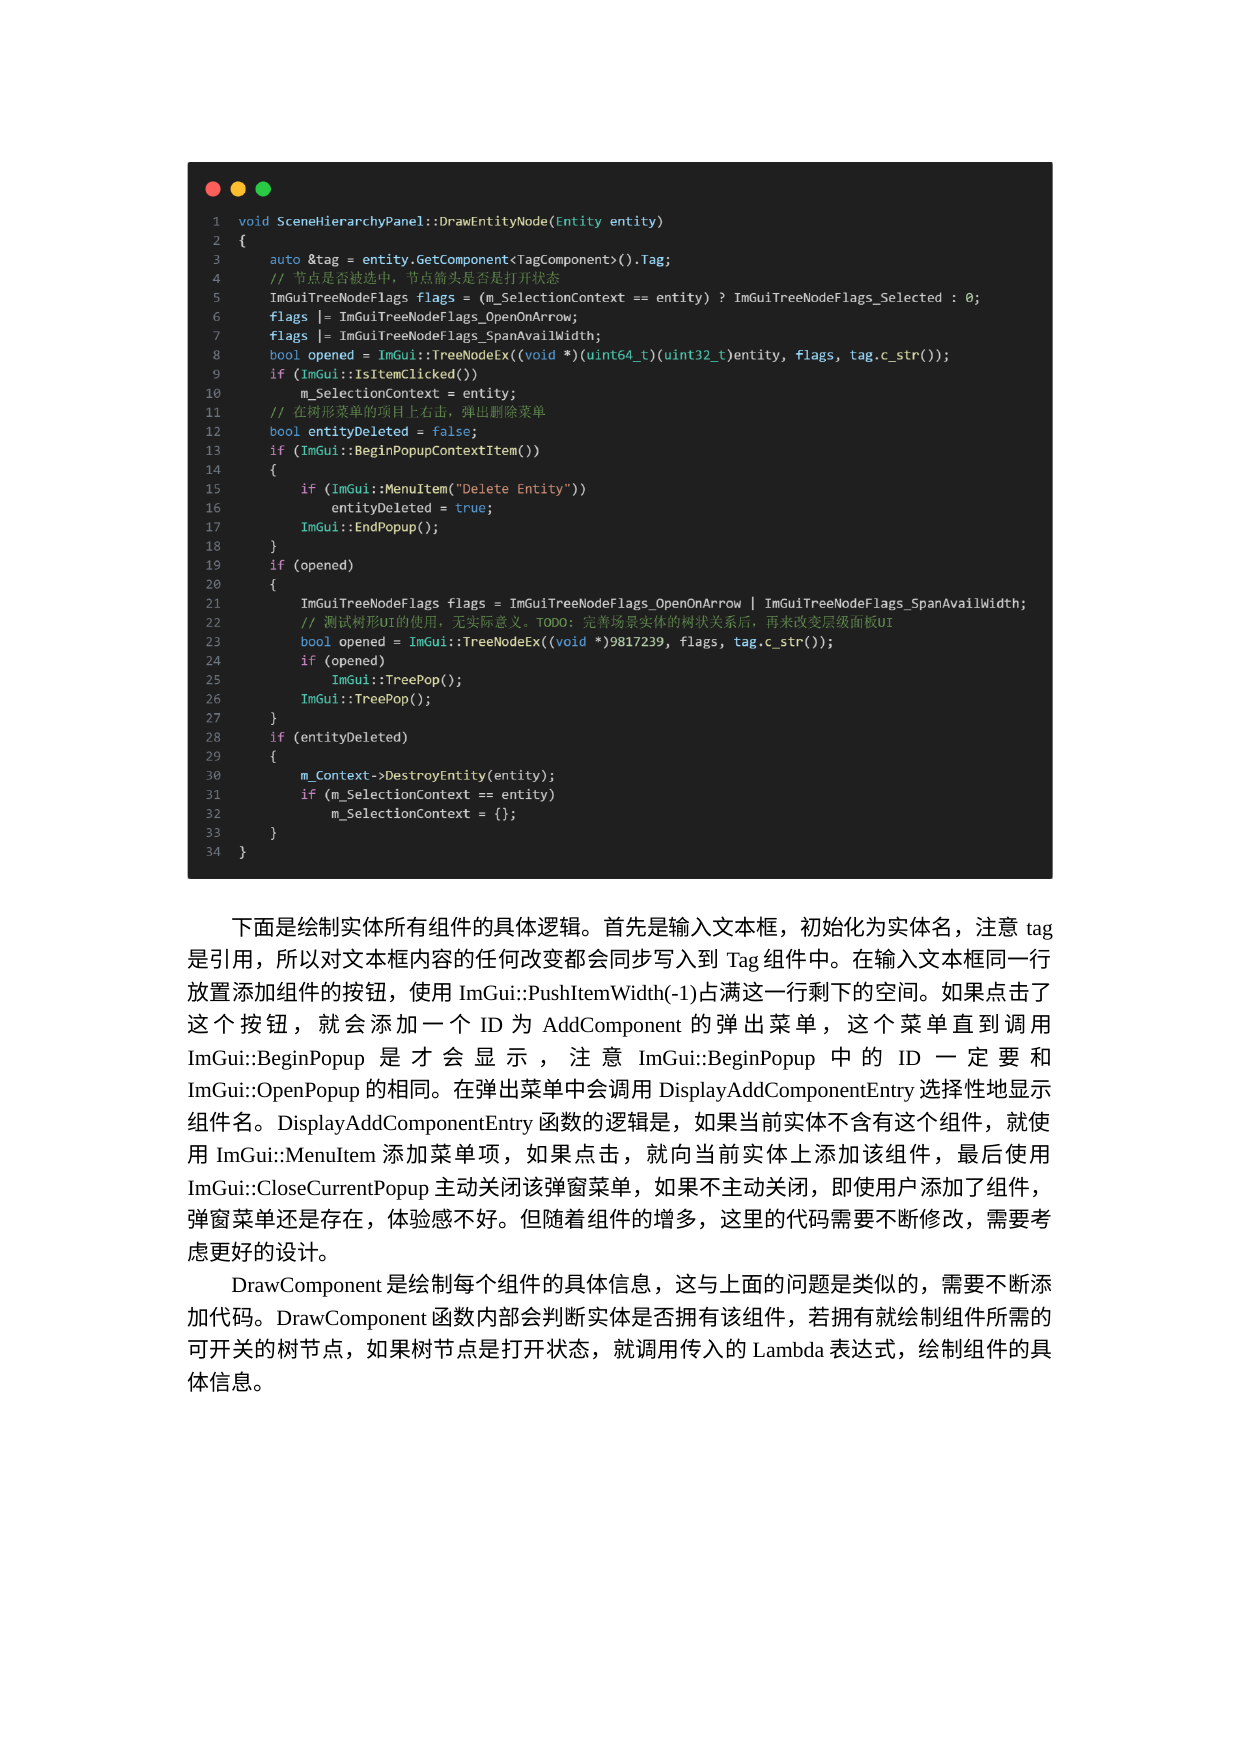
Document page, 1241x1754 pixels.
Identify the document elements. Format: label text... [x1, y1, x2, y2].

text 下面是绘制实体所有组件的具体逻辑。首先是输入文本框，初始化为实体名，注意tag是引用，所以对文本框内容的任何改变都会同步写入到Tag组件中。在输入文本框同一行放置添加组件的按钮，使用ImGui::PushItemWidth(-1)占满这一行剩下的空间。如果点击了这个按钮，就会添加一个ID为AddComponent的弹出菜单，这个菜单直到调用ImGui::BeginPopup是才会显示，注意ImGui::BeginPopup中的ID一定要和ImGui::OpenPopup的相同。在弹出菜单中会调用DisplayAddComponentEntry选择性地显示组件名。DisplayAddComponentEntry函数的逻辑是，如果当前实体不含有这个组件，就使用ImGui::MenuItem添加菜单项，如果点击，就向当前实体上添加该组件，最后使用ImGui::CloseCurrentPopup主动关闭该弹窗菜单，如果不主动关闭，即使用户添加了组件，弹窗菜单还是存在，体验感不好。但随着组件的增多，这里的代码需要不断修改，需要考虑更好的设计。 [187, 909, 1053, 1267]
text DrawComponent是绘制每个组件的具体信息，这与上面的问题是类似的，需要不断添加代码。DrawComponent函数内部会判断实体是否拥有该组件，若拥有就绘制组件所需的可开关的树节点，如果树节点是打开状态，就调用传入的Lambda表达式，绘制组件的具体信息。 [187, 1267, 1053, 1397]
picture [187, 162, 1053, 879]
